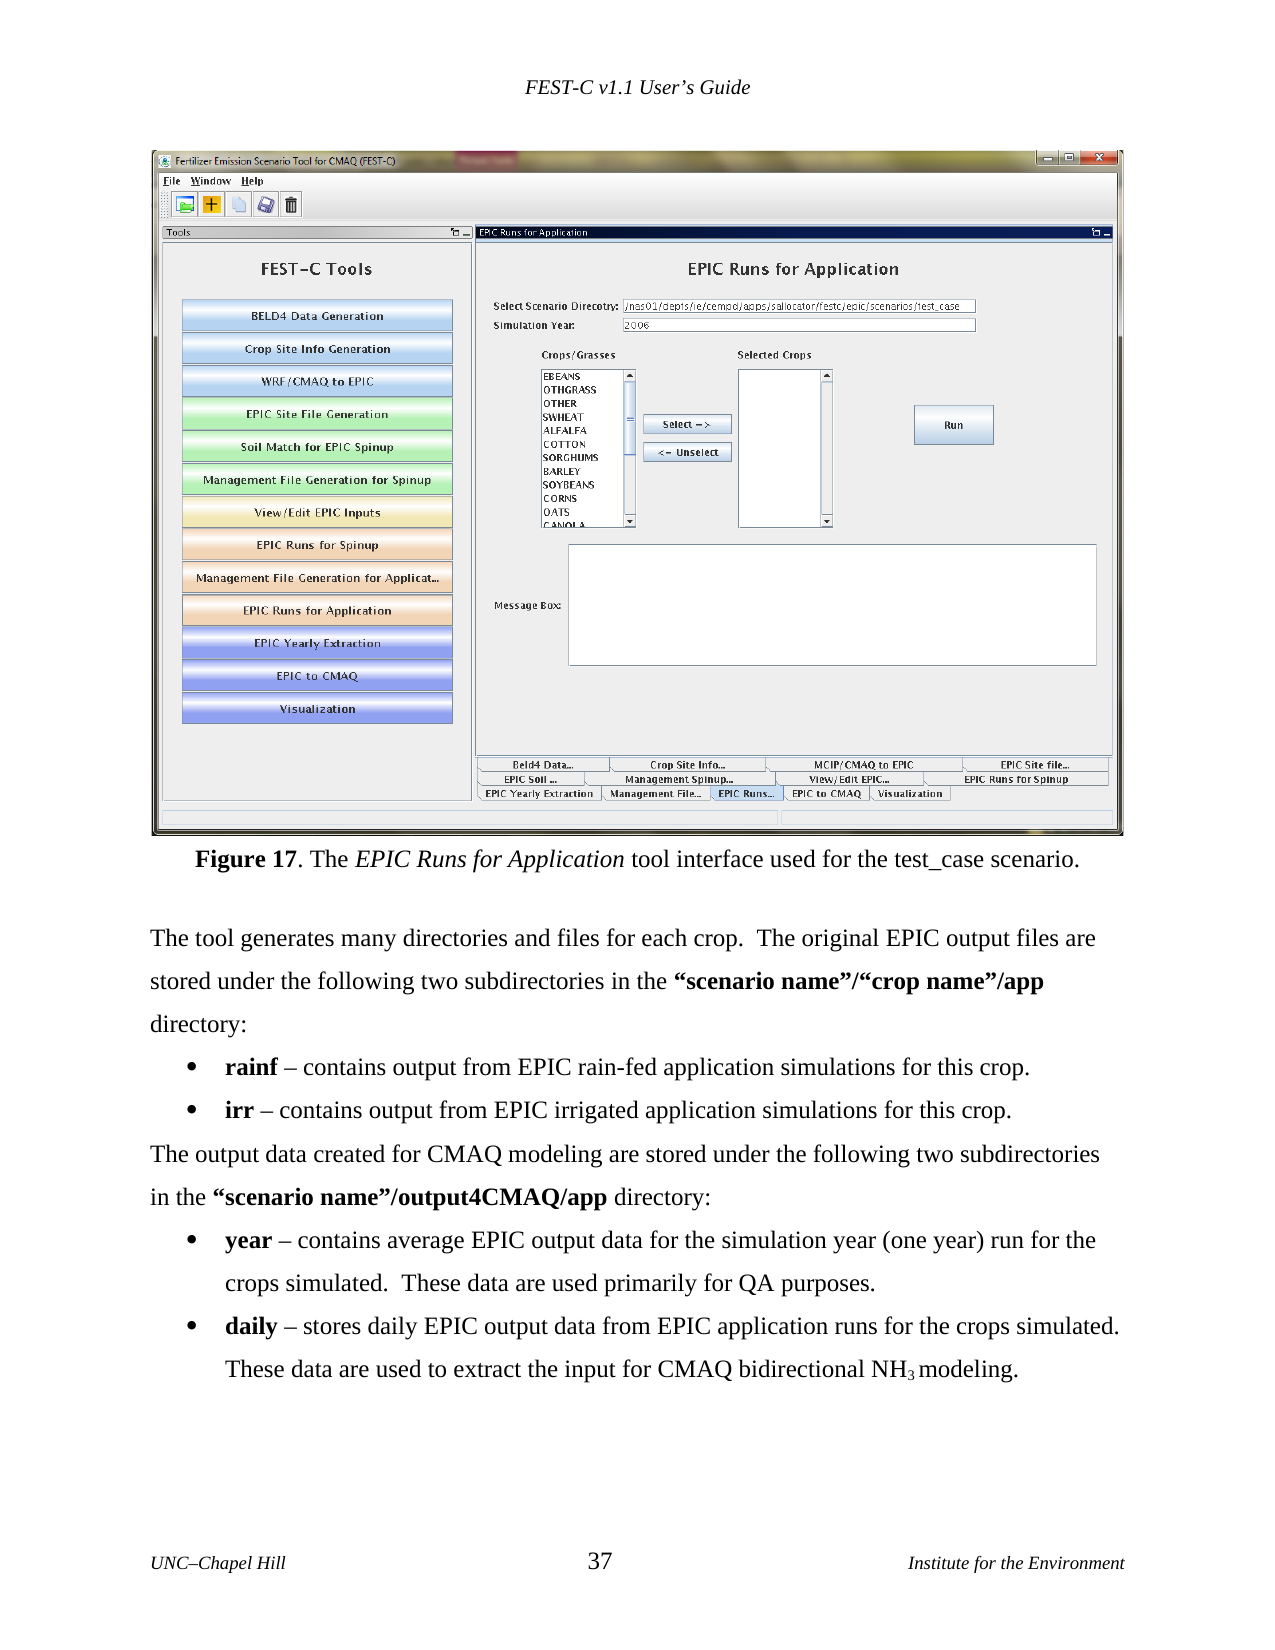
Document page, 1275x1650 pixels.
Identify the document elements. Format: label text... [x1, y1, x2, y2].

list rainf – contains output from EPIC rain-fed application simulations for this crop. [187, 1052, 1125, 1081]
list daily – stores daily EPIC output data from EPIC application runs for the crops simulated. These data are used to extract the input for CMAQ bidirectional NH3 modeling. [187, 1311, 1125, 1383]
picture [151, 150, 1124, 836]
text Figure 17. The EPIC Runs for Application tool interface used for the test_case scenario. [150, 844, 1125, 873]
text The output data created for CMAQ modeling are stored under the following two subdirectories in the “scenario name”/output4CMAQ/app directory: [150, 1139, 1125, 1211]
list year – contains average EPIC output data for the simulation year (one year) run for the crops simulated. These data are used primarily for QA purposes. [187, 1225, 1125, 1297]
list irr – contains output from EPIC irrigated application simulations for this crop. [187, 1096, 1125, 1124]
text The tool generates many directories and files for each crop. The original EPIC output files are stored under the following two subdirectories in the “scenario name”/“crop name”/app directory: [150, 923, 1125, 1038]
